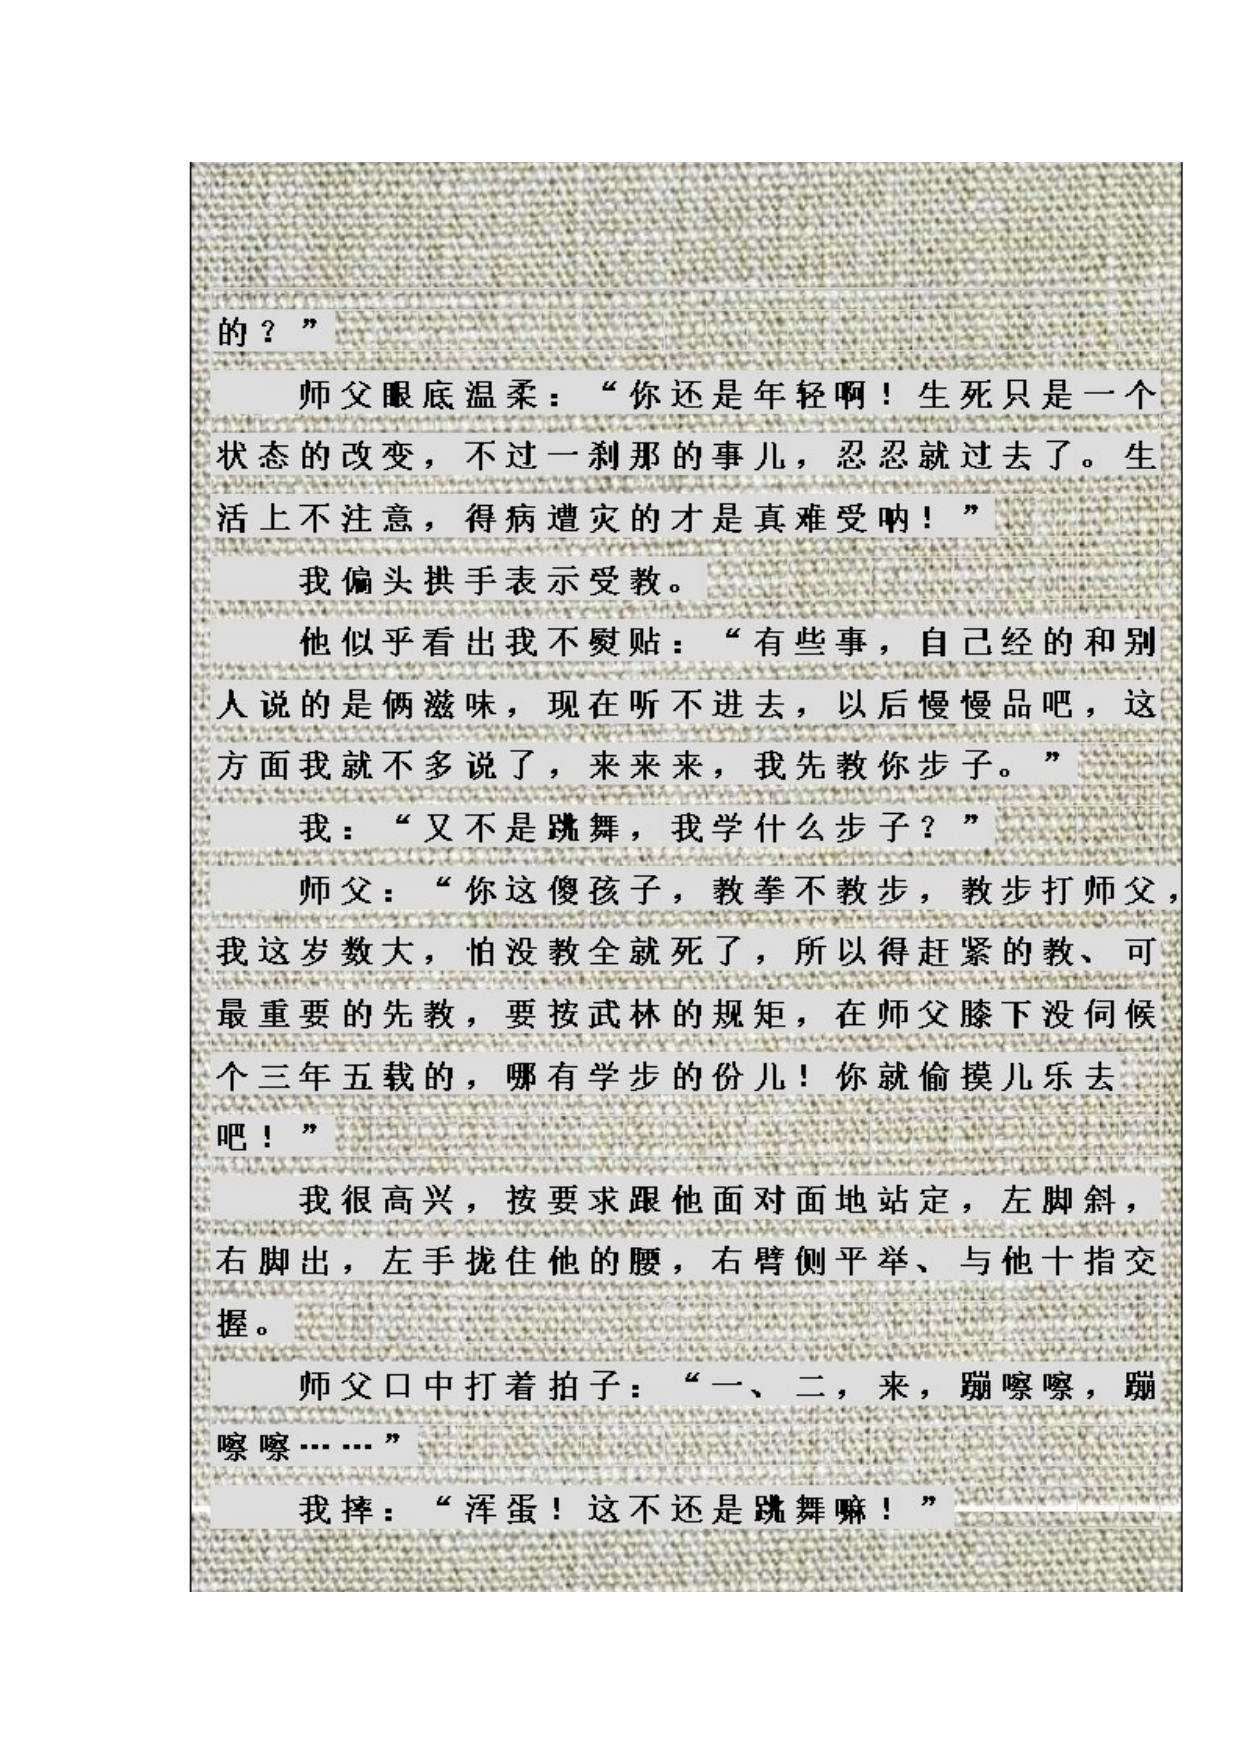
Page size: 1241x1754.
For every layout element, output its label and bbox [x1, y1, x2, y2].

picture [187, 162, 1183, 1592]
